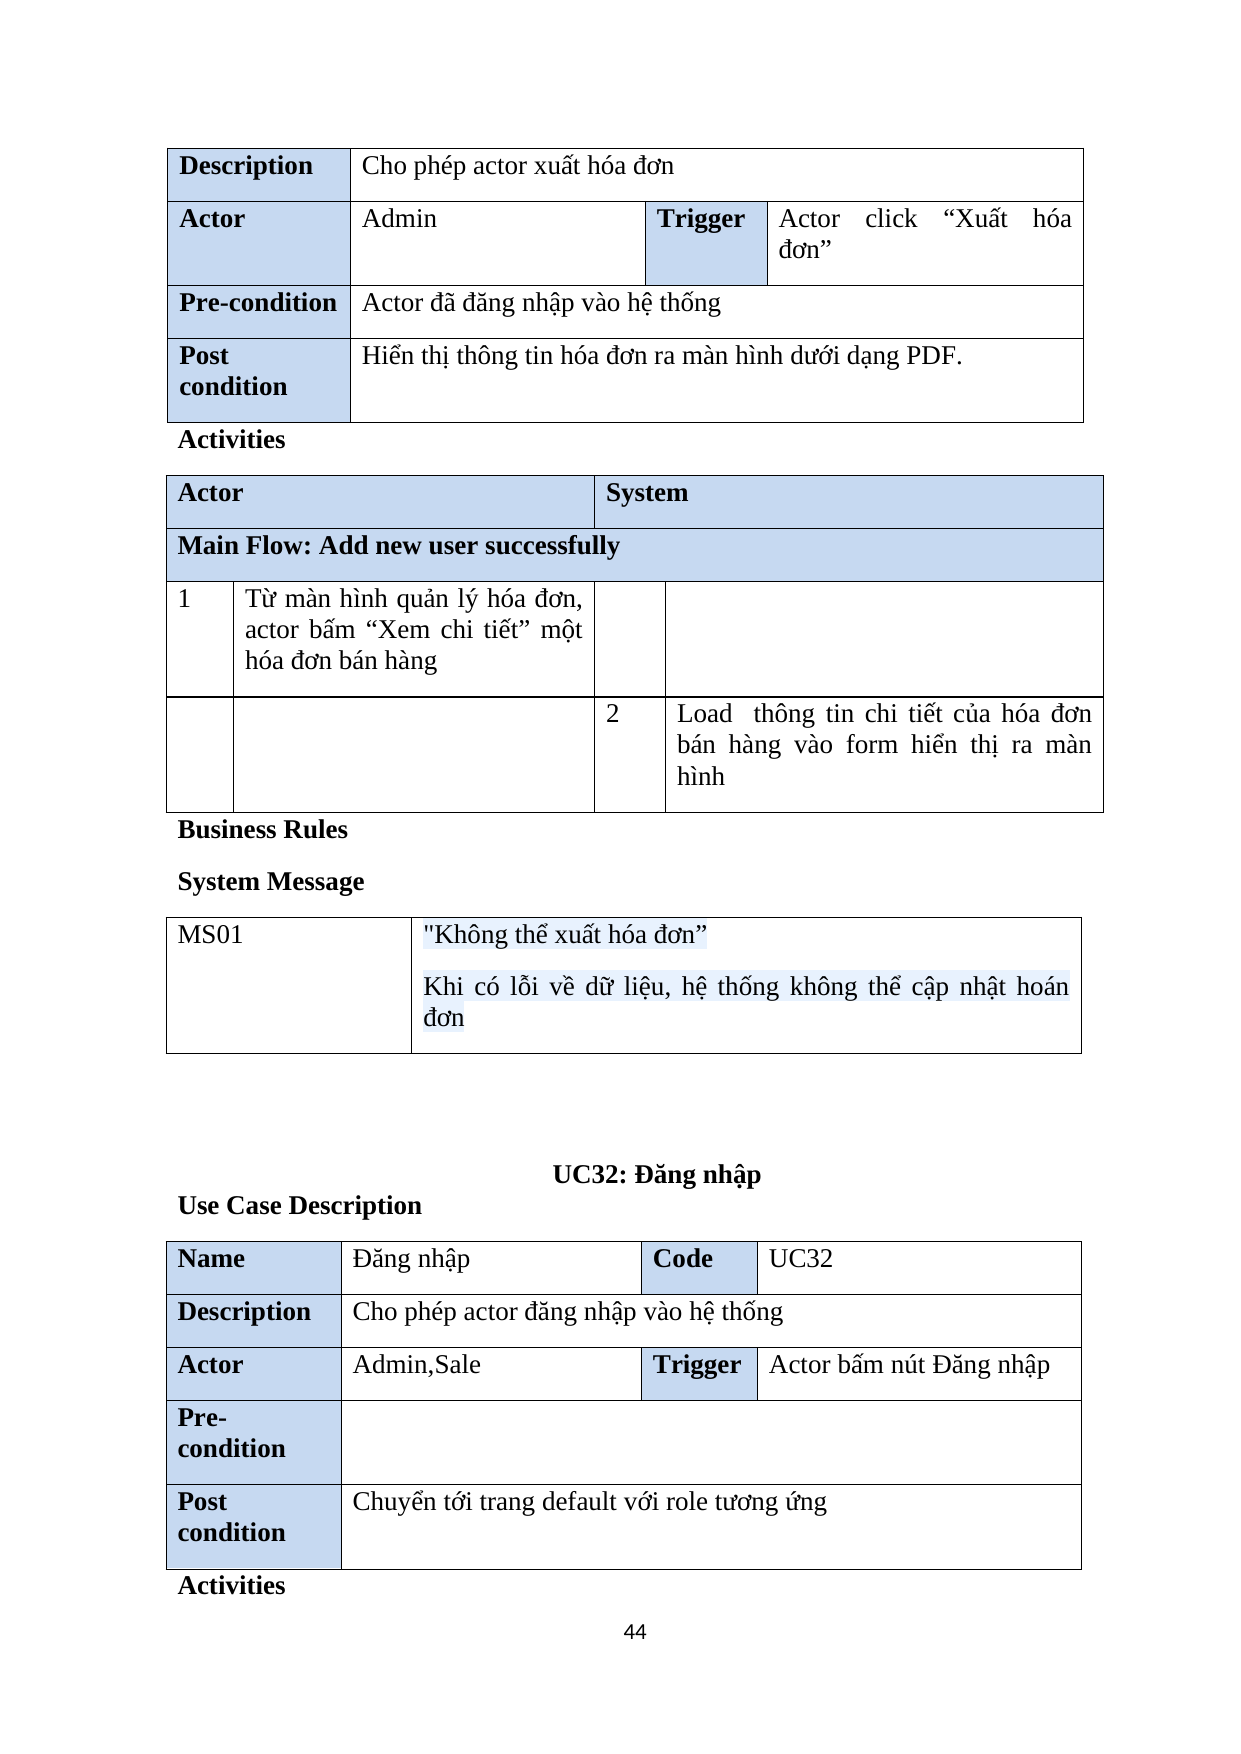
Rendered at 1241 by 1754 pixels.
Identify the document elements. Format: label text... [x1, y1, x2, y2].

table_cell Actor [167, 1348, 341, 1400]
table_cell Cho phép actor đăng nhập vào hệ thống [342, 1295, 1081, 1347]
table_cell Description [168, 149, 350, 201]
table_cell [342, 1401, 1081, 1484]
table_cell Actor bấm nút Đăng nhập [758, 1348, 1081, 1400]
table_cell Hiển thị thông tin hóa đơn ra màn hình dưới dạng PDF. [351, 339, 1083, 422]
table_header MS01 [167, 918, 411, 1053]
table_header Actor [167, 476, 594, 528]
table_cell Trigger [642, 1348, 757, 1400]
table_cell [234, 698, 594, 812]
table_cell [595, 582, 665, 696]
table_cell Pre-condition [168, 286, 350, 338]
subtitle UC32: Đăng nhập [515, 1158, 1092, 1189]
table_cell [666, 582, 1103, 696]
text Activities [177, 423, 1092, 454]
table_header Code [642, 1242, 757, 1294]
table_cell Description [167, 1295, 341, 1347]
table_cell Main Flow: Add new user successfully [167, 529, 1103, 581]
table_cell 1 [167, 582, 233, 696]
text System Message [177, 865, 1092, 896]
text Activities [177, 1569, 1092, 1601]
text Business Rules [177, 813, 1092, 844]
table_header System [595, 476, 1103, 528]
table_cell Từ màn hình quản lý hóa đơn, actor bấm “Xem chi tiết” một hóa đơn bán hàng [234, 582, 594, 696]
table_header UC32 [758, 1242, 1081, 1294]
table_cell Pre-condition [167, 1401, 341, 1484]
table_cell Chuyển tới trang default với role tương ứng [342, 1485, 1081, 1568]
text Use Case Description [177, 1189, 1092, 1220]
table_cell 2 [595, 698, 665, 812]
table_cell Cho phép actor xuất hóa đơn [351, 149, 1083, 201]
table_header "Không thể xuất hóa đơn” Khi có lỗi về dữ liệu, hệ thống không thể cập nhật hoán đơn [412, 918, 1081, 1053]
table_cell [167, 698, 233, 812]
table_cell Actor đã đăng nhập vào hệ thống [351, 286, 1083, 338]
table_header Đăng nhập [342, 1242, 641, 1294]
table_header Name [167, 1242, 341, 1294]
table_cell Admin [351, 202, 645, 285]
table_cell Admin,Sale [342, 1348, 641, 1400]
table_cell Post condition [168, 339, 350, 422]
table_cell Actor click “Xuất hóa đơn” [768, 202, 1083, 285]
table_cell Actor [168, 202, 350, 285]
table_cell Trigger [646, 202, 767, 285]
table_cell Load thông tin chi tiết của hóa đơn bán hàng vào form hiển thị ra màn hình [666, 698, 1103, 812]
table_cell Post condition [167, 1485, 341, 1568]
